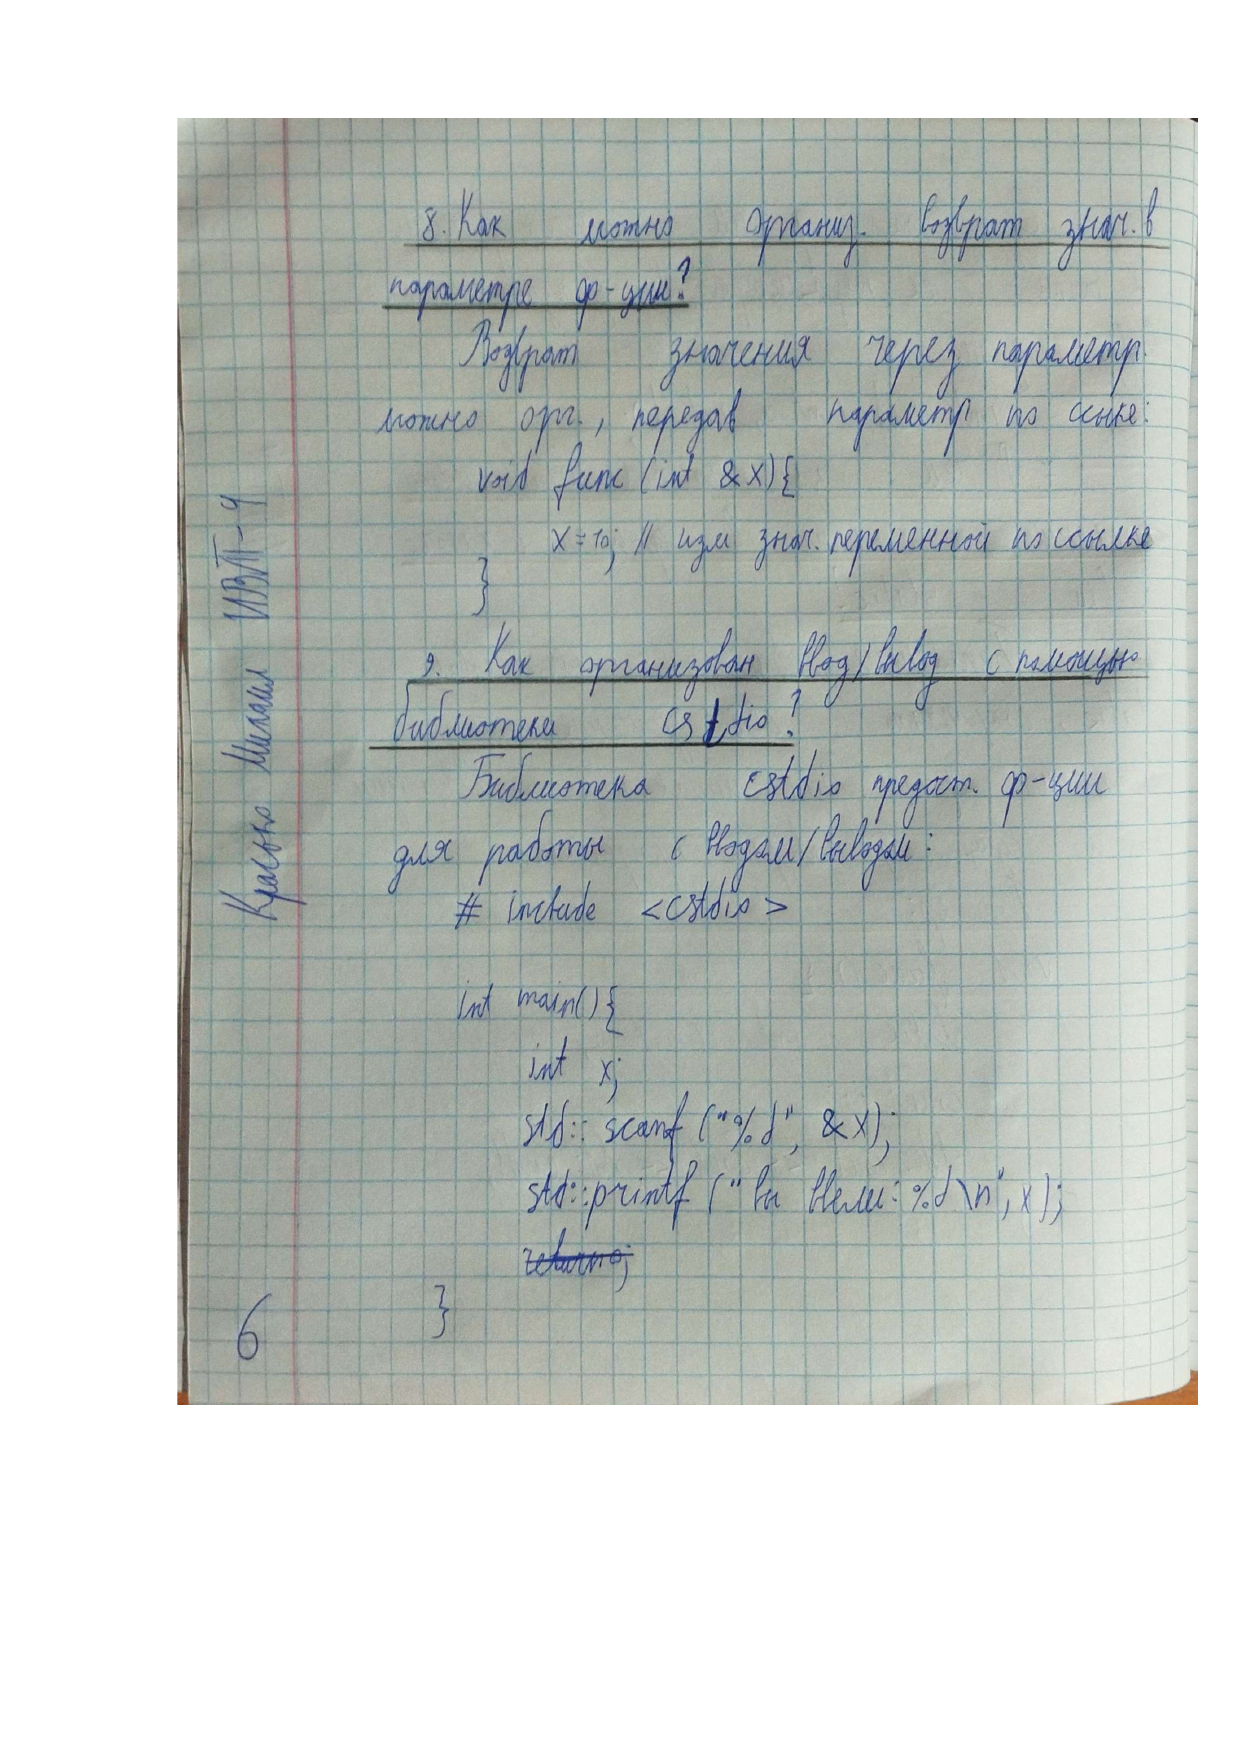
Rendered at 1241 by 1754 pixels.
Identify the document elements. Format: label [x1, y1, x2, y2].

picture [177, 118, 1198, 1405]
